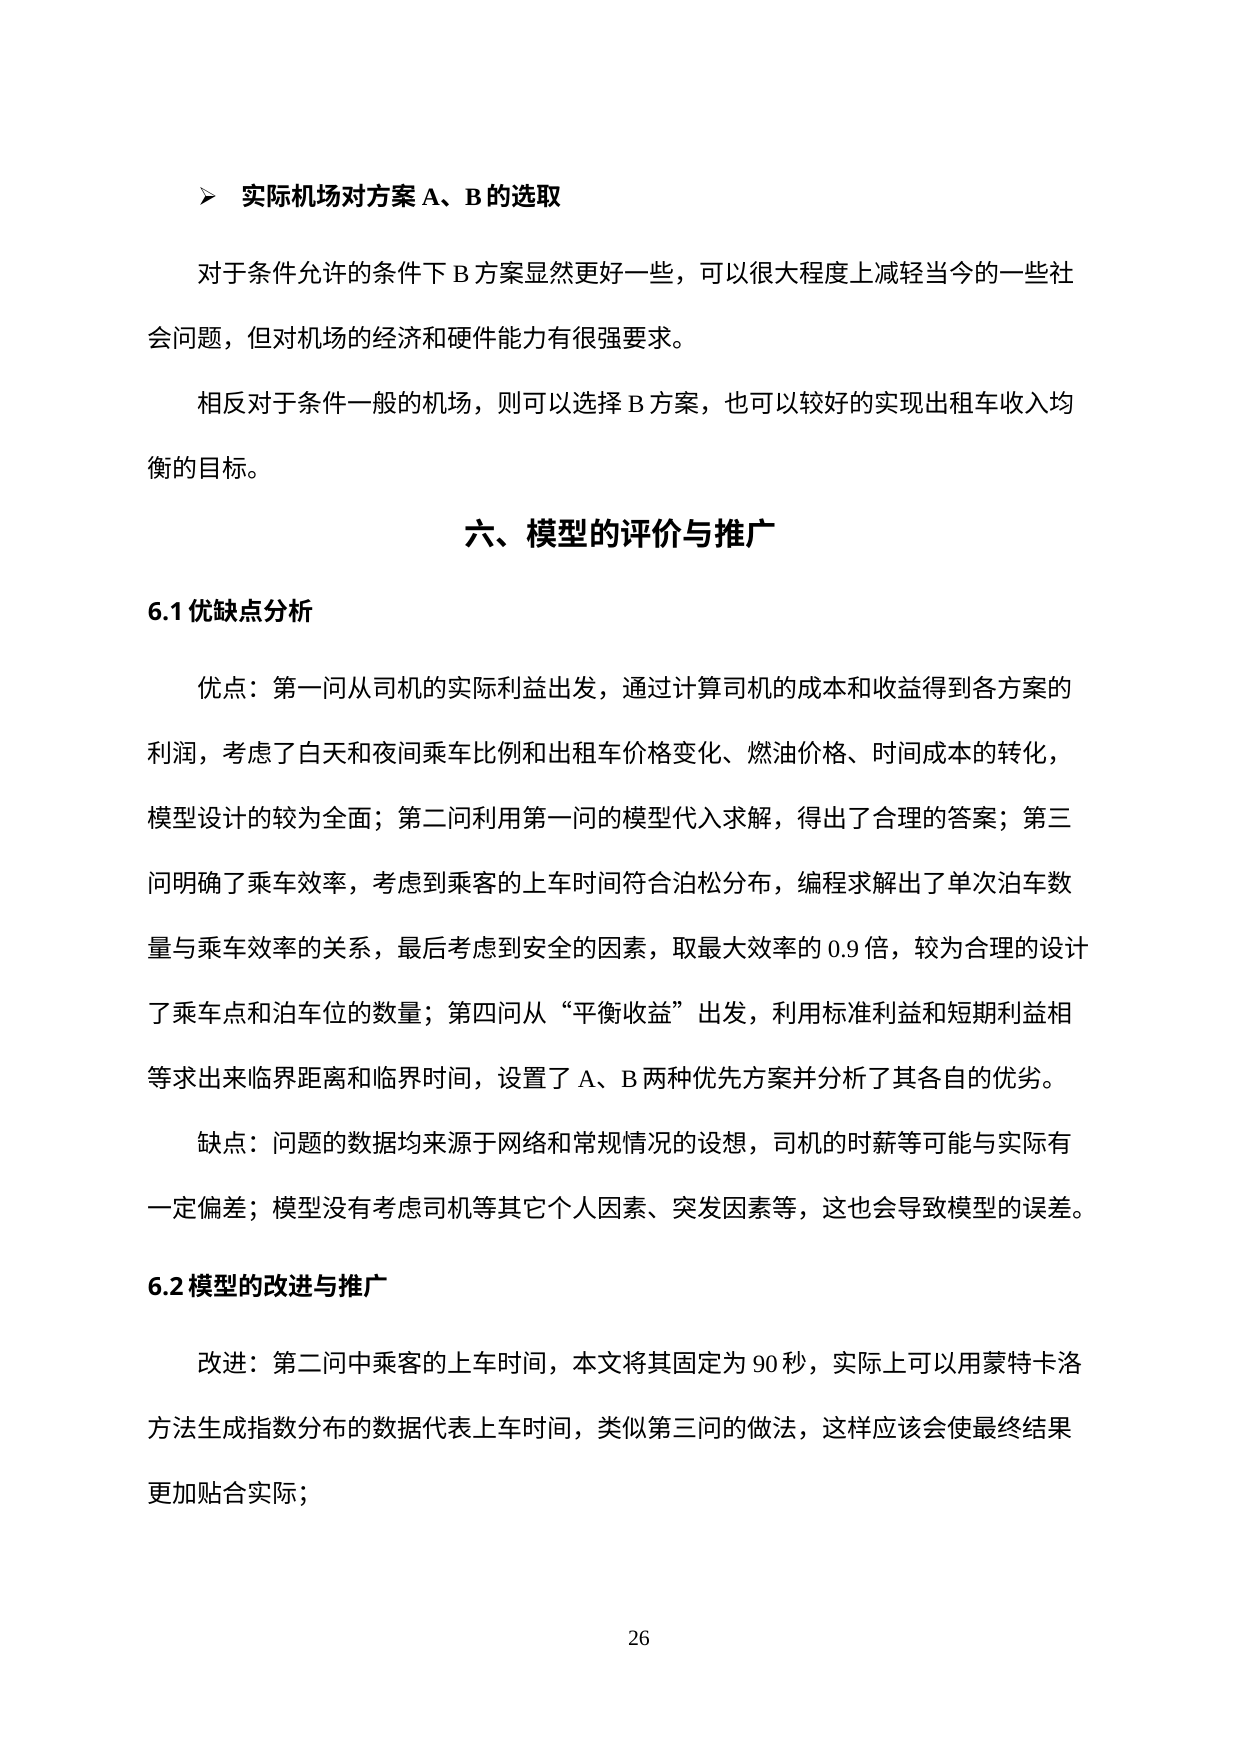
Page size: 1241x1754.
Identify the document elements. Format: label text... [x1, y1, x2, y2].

subtitle 6.2模型的改进与推广 [148, 1252, 1092, 1317]
subtitle 6.1优缺点分析 [148, 577, 1092, 642]
text 优点：第一问从司机的实际利益出发，通过计算司机的成本和收益得到各方案的利润，考虑了白天和夜间乘车比例和出租车价格变化、燃油价格、时间成本的转化，模型设计的较为全面；第二问利用第一问的模型代入求解，得出了合理的答案；第三问明确了乘车效率，考虑到乘客的上车时间符合泊松分布，编程求解出了单次泊车数量与乘车效率的关系，最后考虑到安全的因素，取最大效率的0.9倍，较为合理的设计了乘车点和泊车位的数量；第四问从“平衡收益”出发，利用标准利益和短期利益相等求出来临界距离和临界时间，设置了A、B两种优先方案并分析了其各自的优劣。 [148, 654, 1092, 1109]
text 改进：第二问中乘客的上车时间，本文将其固定为90秒，实际上可以用蒙特卡洛方法生成指数分布的数据代表上车时间，类似第三问的做法，这样应该会使最终结果更加贴合实际； [148, 1329, 1092, 1524]
text 相反对于条件一般的机场，则可以选择B方案，也可以较好的实现出租车收入均衡的目标。 [148, 369, 1092, 499]
text 对于条件允许的条件下B方案显然更好一些，可以很大程度上减轻当今的一些社会问题，但对机场的经济和硬件能力有很强要求。 [148, 239, 1092, 369]
list 实际机场对方案A、B的选取 [198, 162, 1092, 227]
subtitle 六、模型的评价与推广 [148, 499, 1092, 564]
text 缺点：问题的数据均来源于网络和常规情况的设想，司机的时薪等可能与实际有一定偏差；模型没有考虑司机等其它个人因素、突发因素等，这也会导致模型的误差。 [148, 1109, 1092, 1239]
